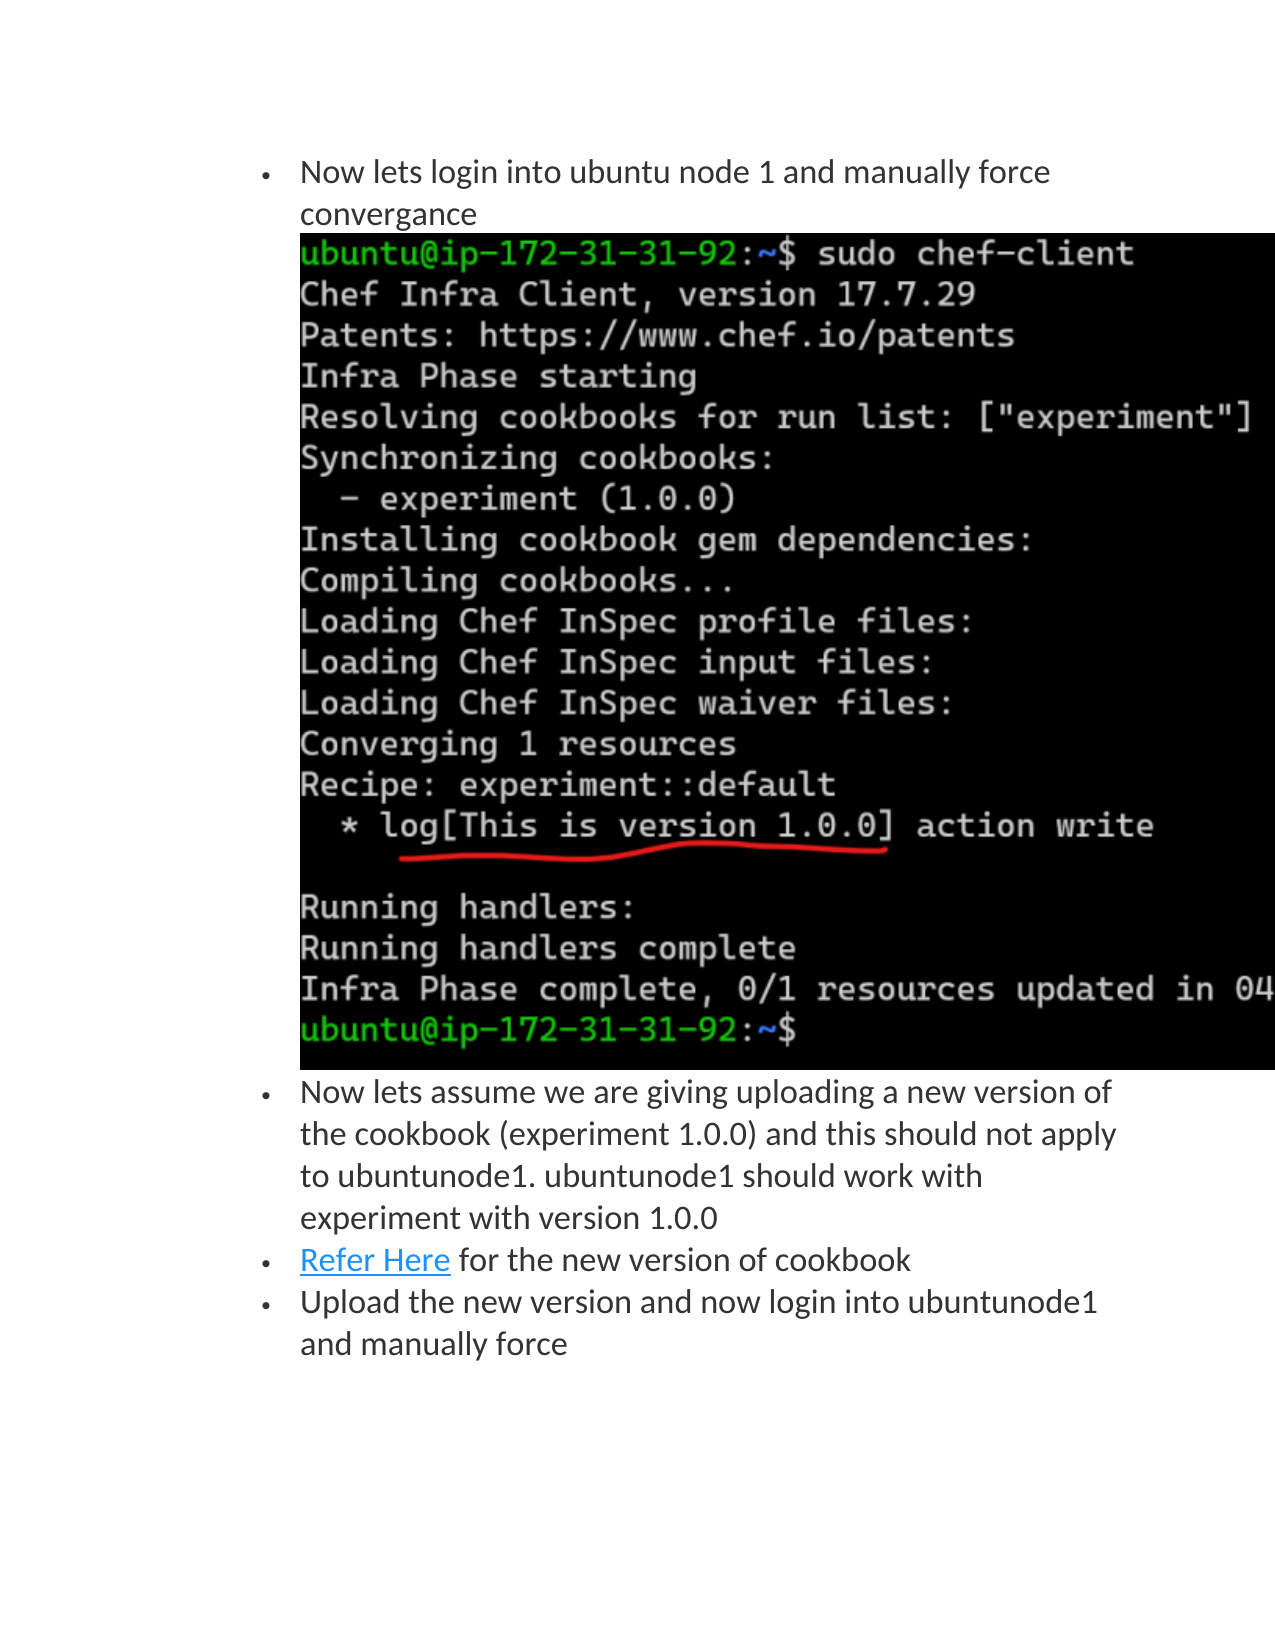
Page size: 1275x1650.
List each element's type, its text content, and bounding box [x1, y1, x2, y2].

picture [300, 233, 1275, 1070]
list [262, 1280, 1125, 1364]
list Now lets assume we are giving uploading a new version of the cookbook (experiment 1.0.0) and this should not apply to ubuntunode1. ubuntunode1 should work with experiment with version 1.0.0 [262, 1070, 1125, 1238]
list Refer Here for the new version of cookbook [262, 1238, 1125, 1280]
